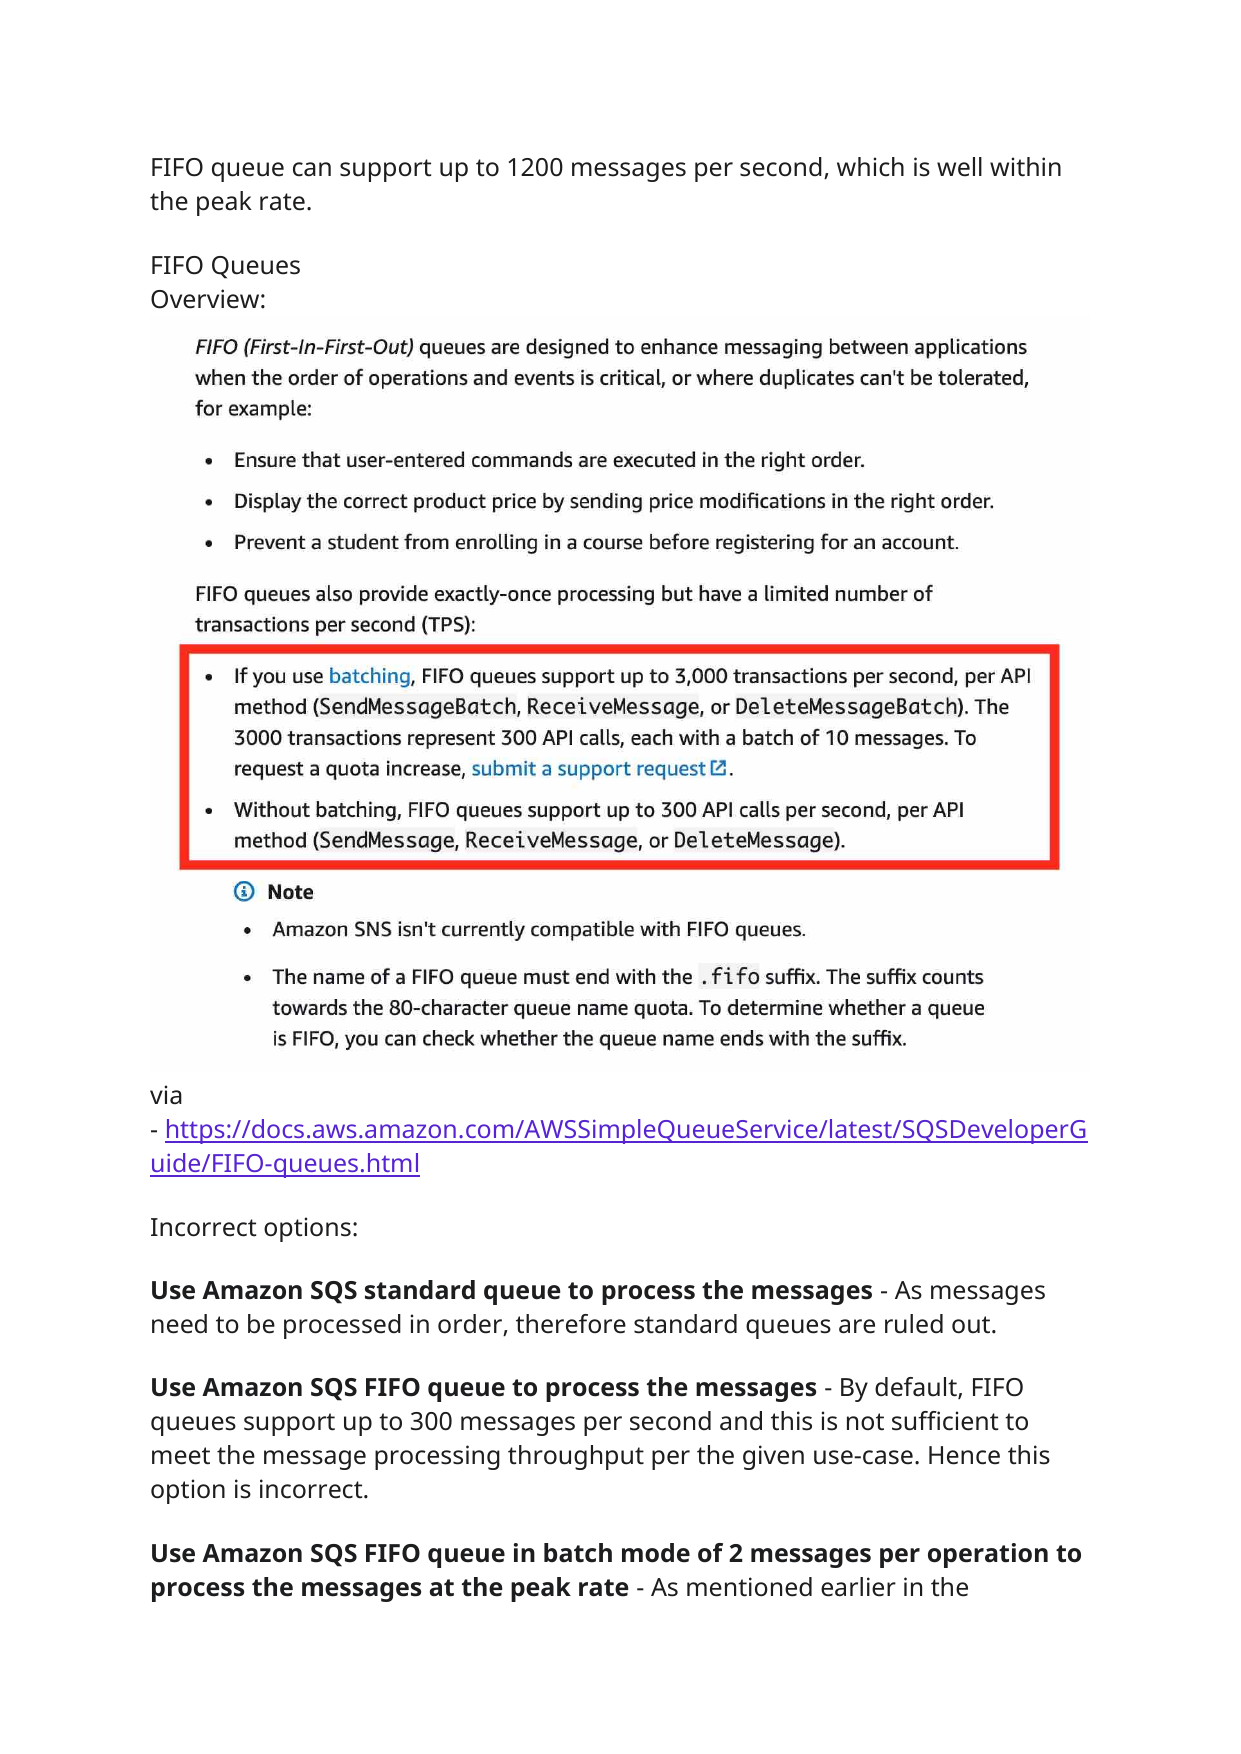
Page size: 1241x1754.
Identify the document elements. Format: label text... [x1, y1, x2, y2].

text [150, 150, 1090, 218]
text Use Amazon SQS FIFO queue to process the messages - By default, FIFO queues support up to 300 messages per second and this is not sufficient to meet the message processing throughput per the given use-case. Hence this option is incorrect. [150, 1370, 1090, 1506]
text Incorrect options: [150, 1209, 1090, 1243]
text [150, 1535, 1090, 1603]
text Use Amazon SQS standard queue to process the messages - As messages need to be processed in order, therefore standard queues are ruled out. [150, 1272, 1090, 1341]
text FIFO Queues Overview: via - https://docs.aws.amazon.com/AWSSimpleQueueService/latest/SQSDeveloperGuide/FIFO-queues.html [150, 247, 1090, 315]
picture [150, 315, 1091, 1071]
text FIFO Queues Overview: via - https://docs.aws.amazon.com/AWSSimpleQueueService/latest/SQSDeveloperGuide/FIFO-queues.html [150, 1071, 1090, 1180]
